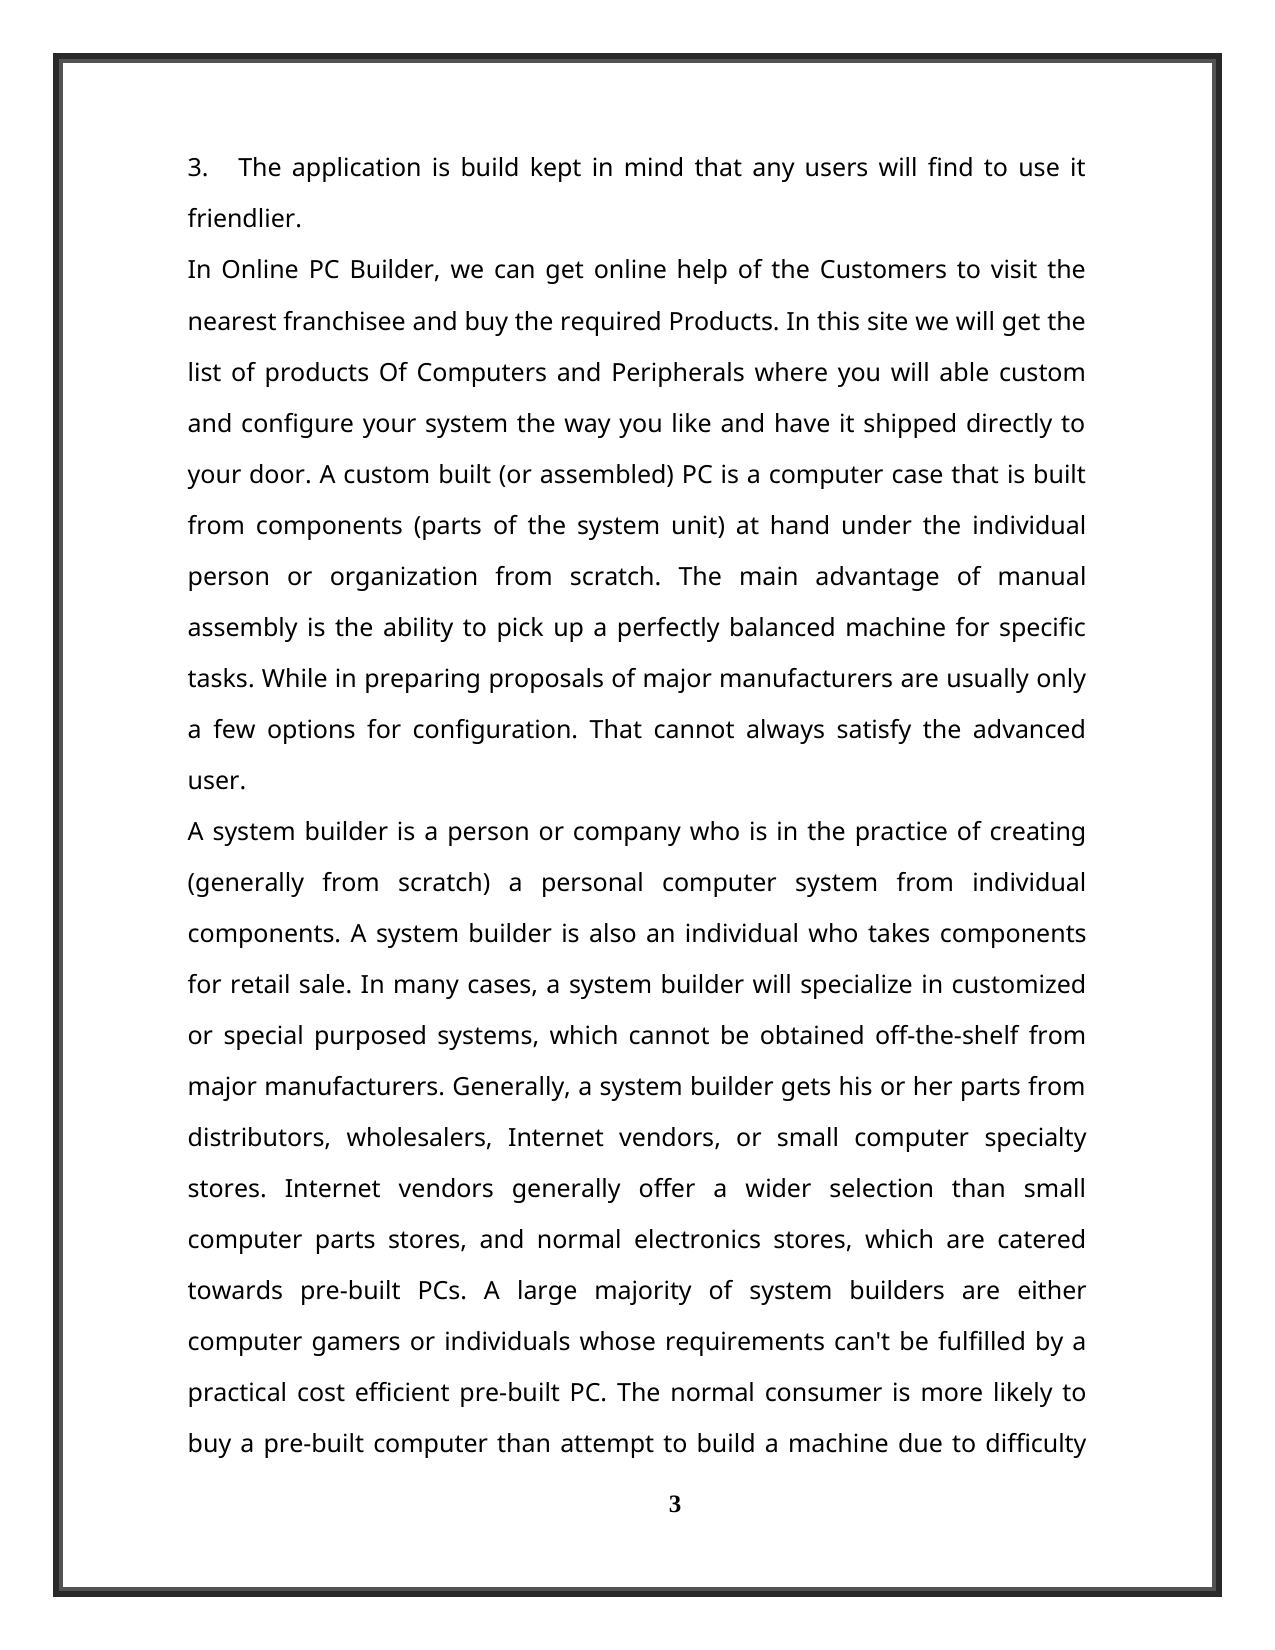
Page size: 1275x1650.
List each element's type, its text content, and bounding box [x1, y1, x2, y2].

text 3. The application is build kept in mind that any users will find to use it friendlier. [187, 150, 1087, 235]
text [187, 813, 1087, 1460]
text In Online PC Builder, we can get online help of the Customers to visit the nearest franchisee and buy the required Products. In this site we will get the list of products Of Computers and Peripherals where you will able custom and configure your system the way you like and have it shipped directly to your door. A custom built (or assembled) PC is a computer case that is built from components (parts of the system unit) at hand under the individual person or organization from scratch. The main advantage of manual assembly is the ability to pick up a perfectly balanced machine for specific tasks. While in preparing proposals of major manufacturers are usually only a few options for configuration. That cannot always satisfy the advanced user. [187, 252, 1087, 797]
